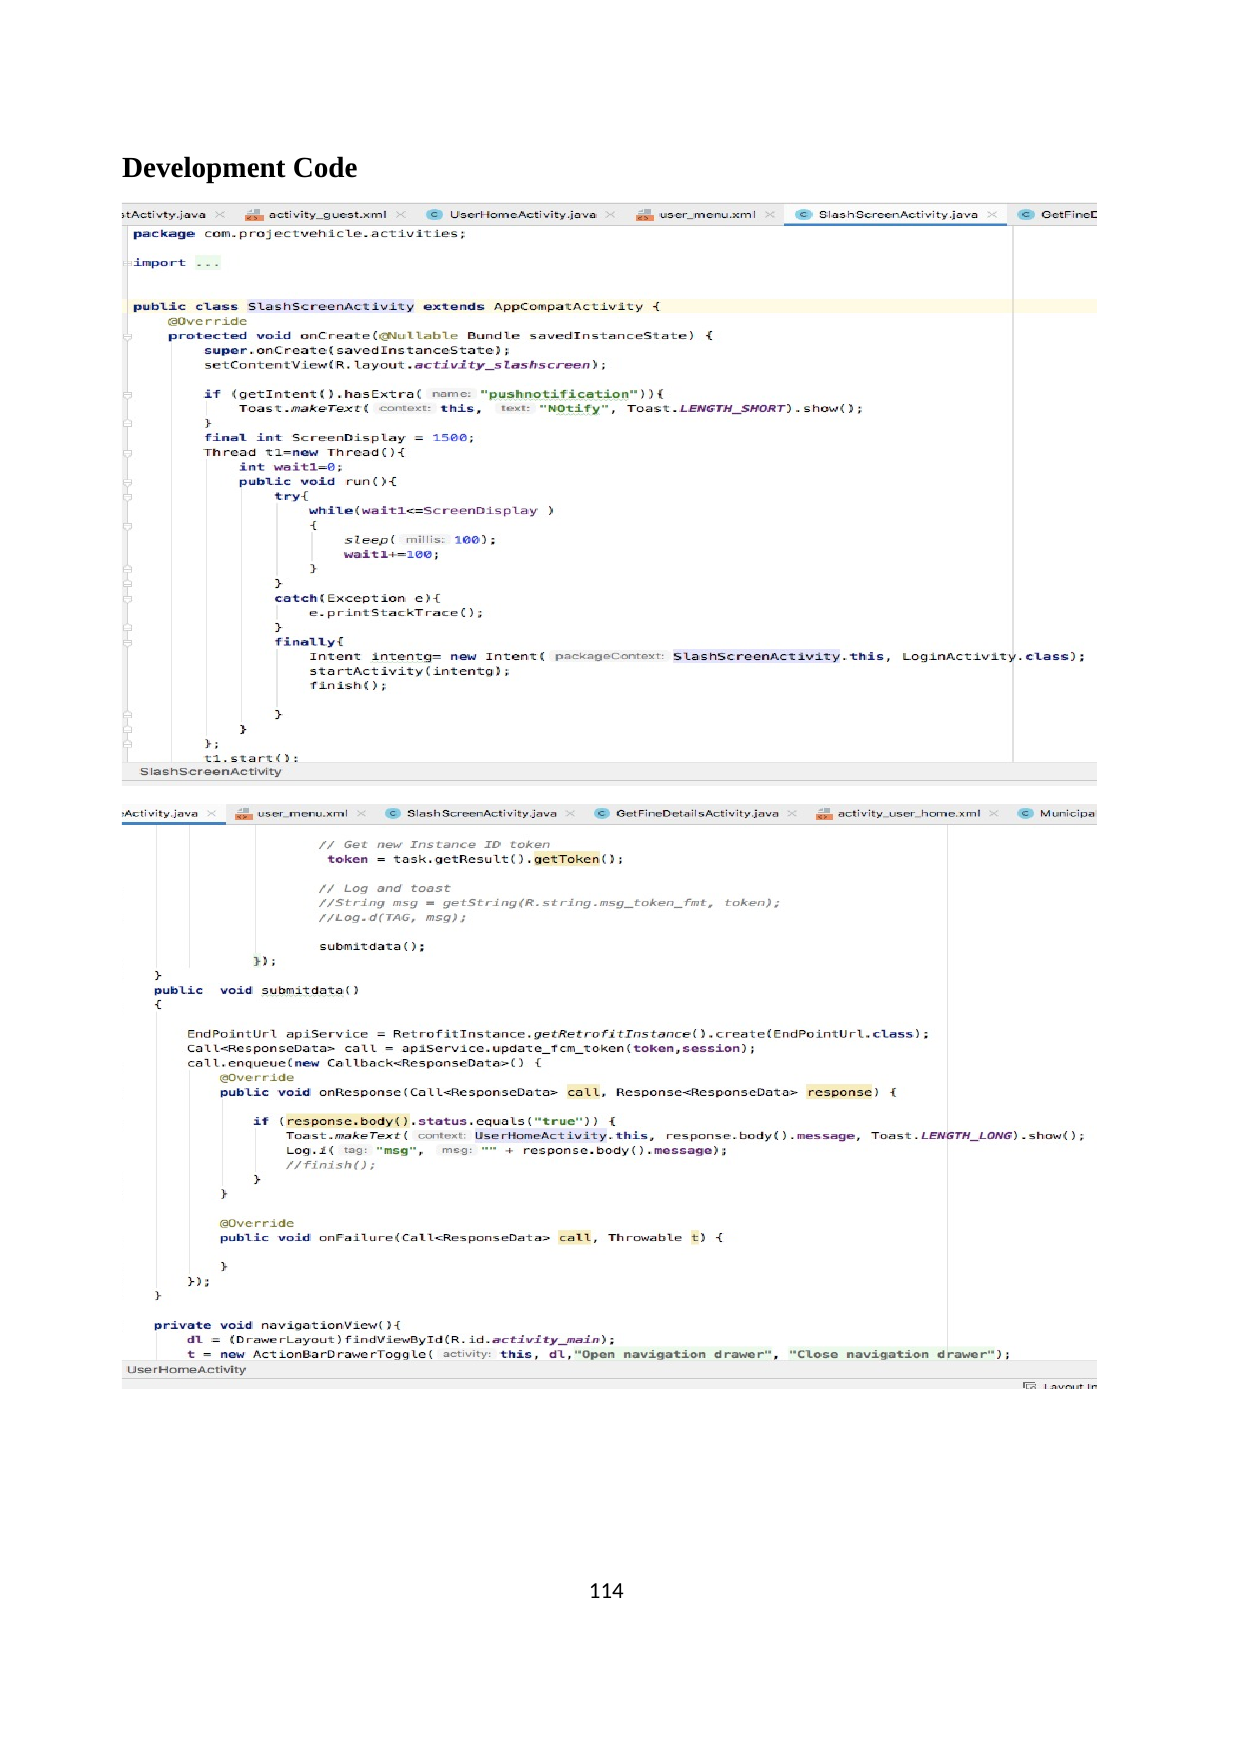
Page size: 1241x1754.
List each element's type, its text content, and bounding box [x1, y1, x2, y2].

picture [121, 202, 1097, 786]
text Development Code [122, 150, 1090, 183]
picture [121, 804, 1097, 1389]
